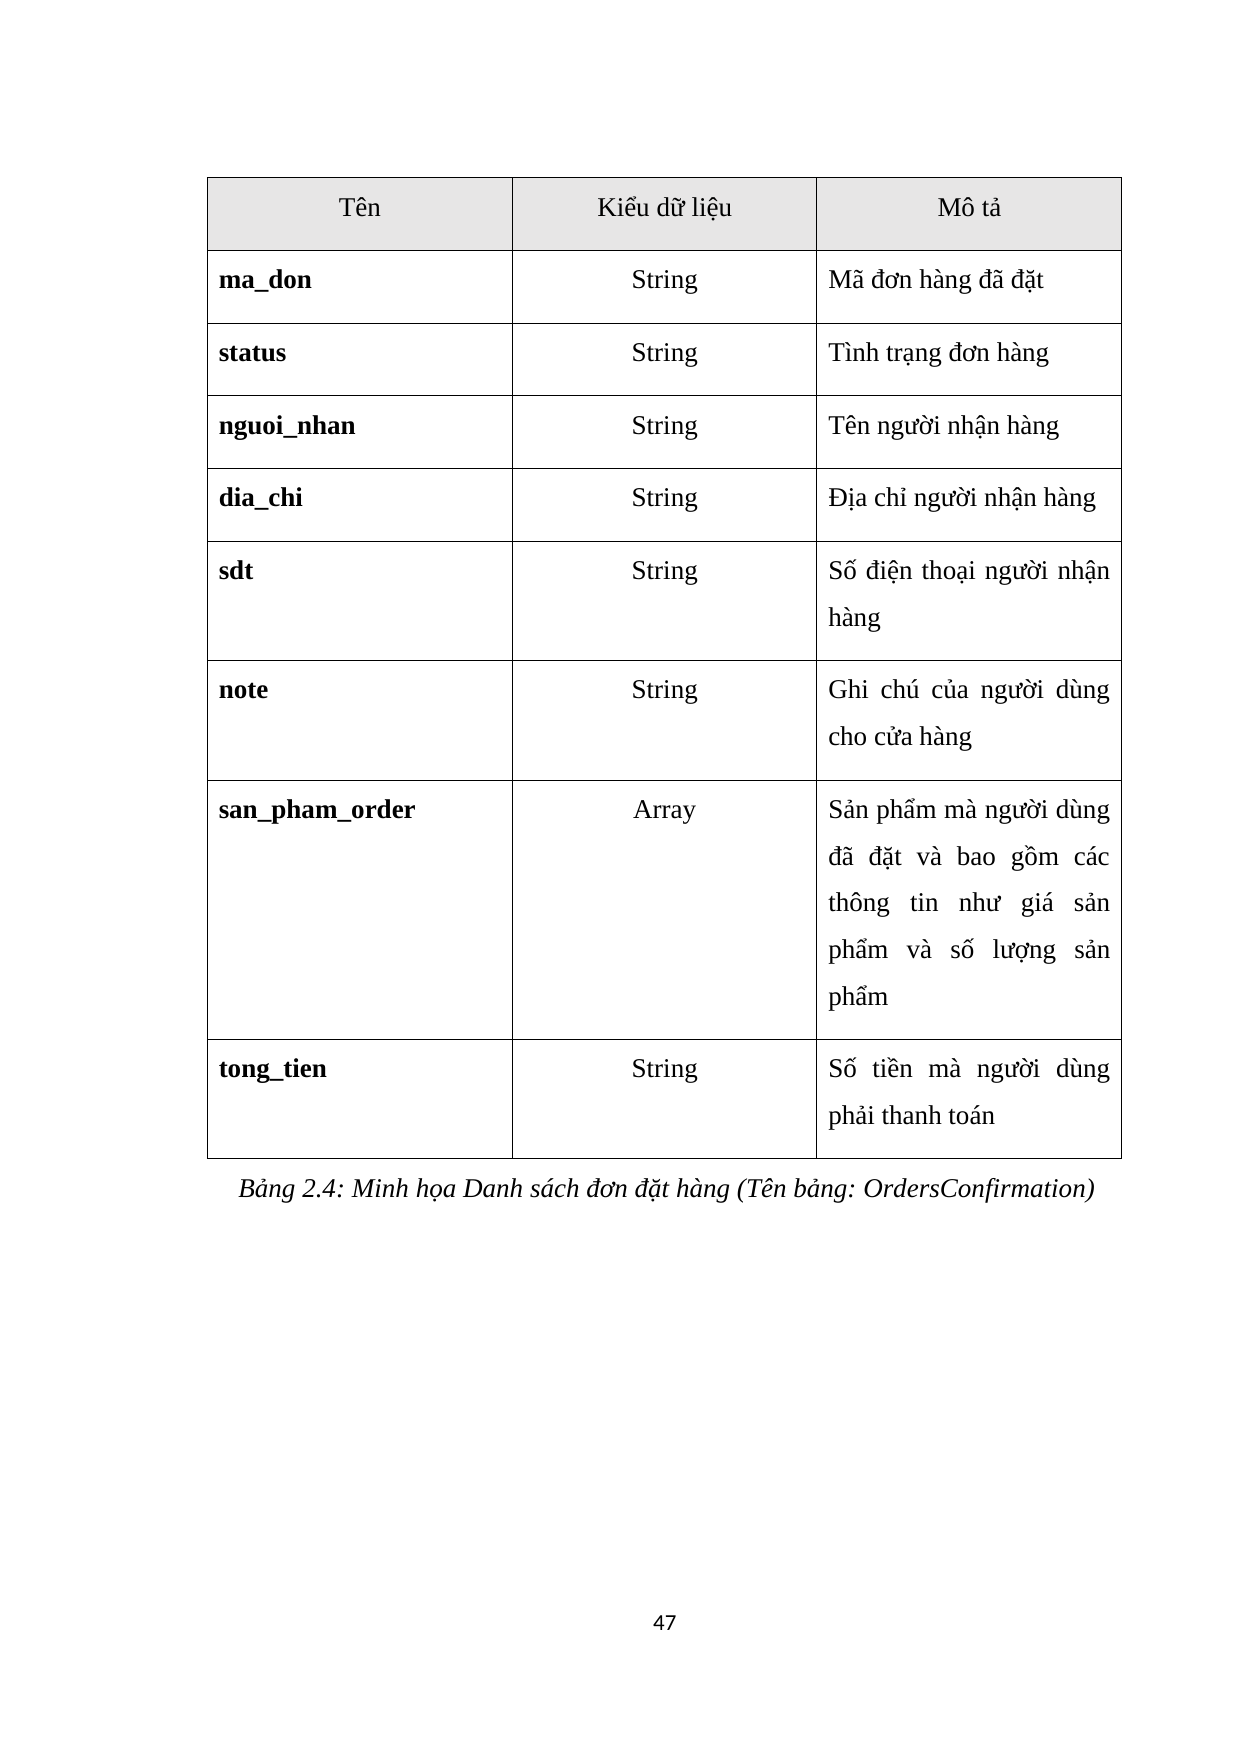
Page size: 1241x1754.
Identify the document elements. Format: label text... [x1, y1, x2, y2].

table_cell Array [513, 781, 816, 1039]
table_cell Ghi chú của người dùng cho cửa hàng [817, 661, 1121, 779]
table_cell String [513, 542, 816, 660]
table_cell String [513, 661, 816, 779]
table_cell String [513, 1040, 816, 1158]
table_cell Số tiền mà người dùng phải thanh toán [817, 1040, 1121, 1158]
table_header Tên [208, 178, 512, 250]
table_cell String [513, 396, 816, 468]
table_cell status [208, 324, 512, 395]
table_cell san_pham_order [208, 781, 512, 1039]
table_header Kiểu dữ liệu [513, 178, 816, 250]
table_cell Tên người nhận hàng [817, 396, 1121, 468]
table_cell Tình trạng đơn hàng [817, 324, 1121, 395]
table_cell String [513, 324, 816, 395]
table_cell note [208, 661, 512, 779]
text Bảng 2.4: Minh họa Danh sách đơn đặt hàng (Tên bảng: OrdersConfirmation) [207, 1172, 1122, 1203]
table_cell Số điện thoại người nhận hàng [817, 542, 1121, 660]
table_cell tong_tien [208, 1040, 512, 1158]
table_cell ma_don [208, 251, 512, 323]
table_header Mô tả [817, 178, 1121, 250]
table_cell String [513, 251, 816, 323]
table_cell sdt [208, 542, 512, 660]
table_cell dia_chi [208, 469, 512, 541]
table_cell Sản phẩm mà người dùng đã đặt và bao gồm các thông tin như giá sản phẩm và số lượng sản phẩm [817, 781, 1121, 1039]
table_cell nguoi_nhan [208, 396, 512, 468]
table_cell Mã đơn hàng đã đặt [817, 251, 1121, 323]
table_cell Địa chỉ người nhận hàng [817, 469, 1121, 541]
table_cell String [513, 469, 816, 541]
